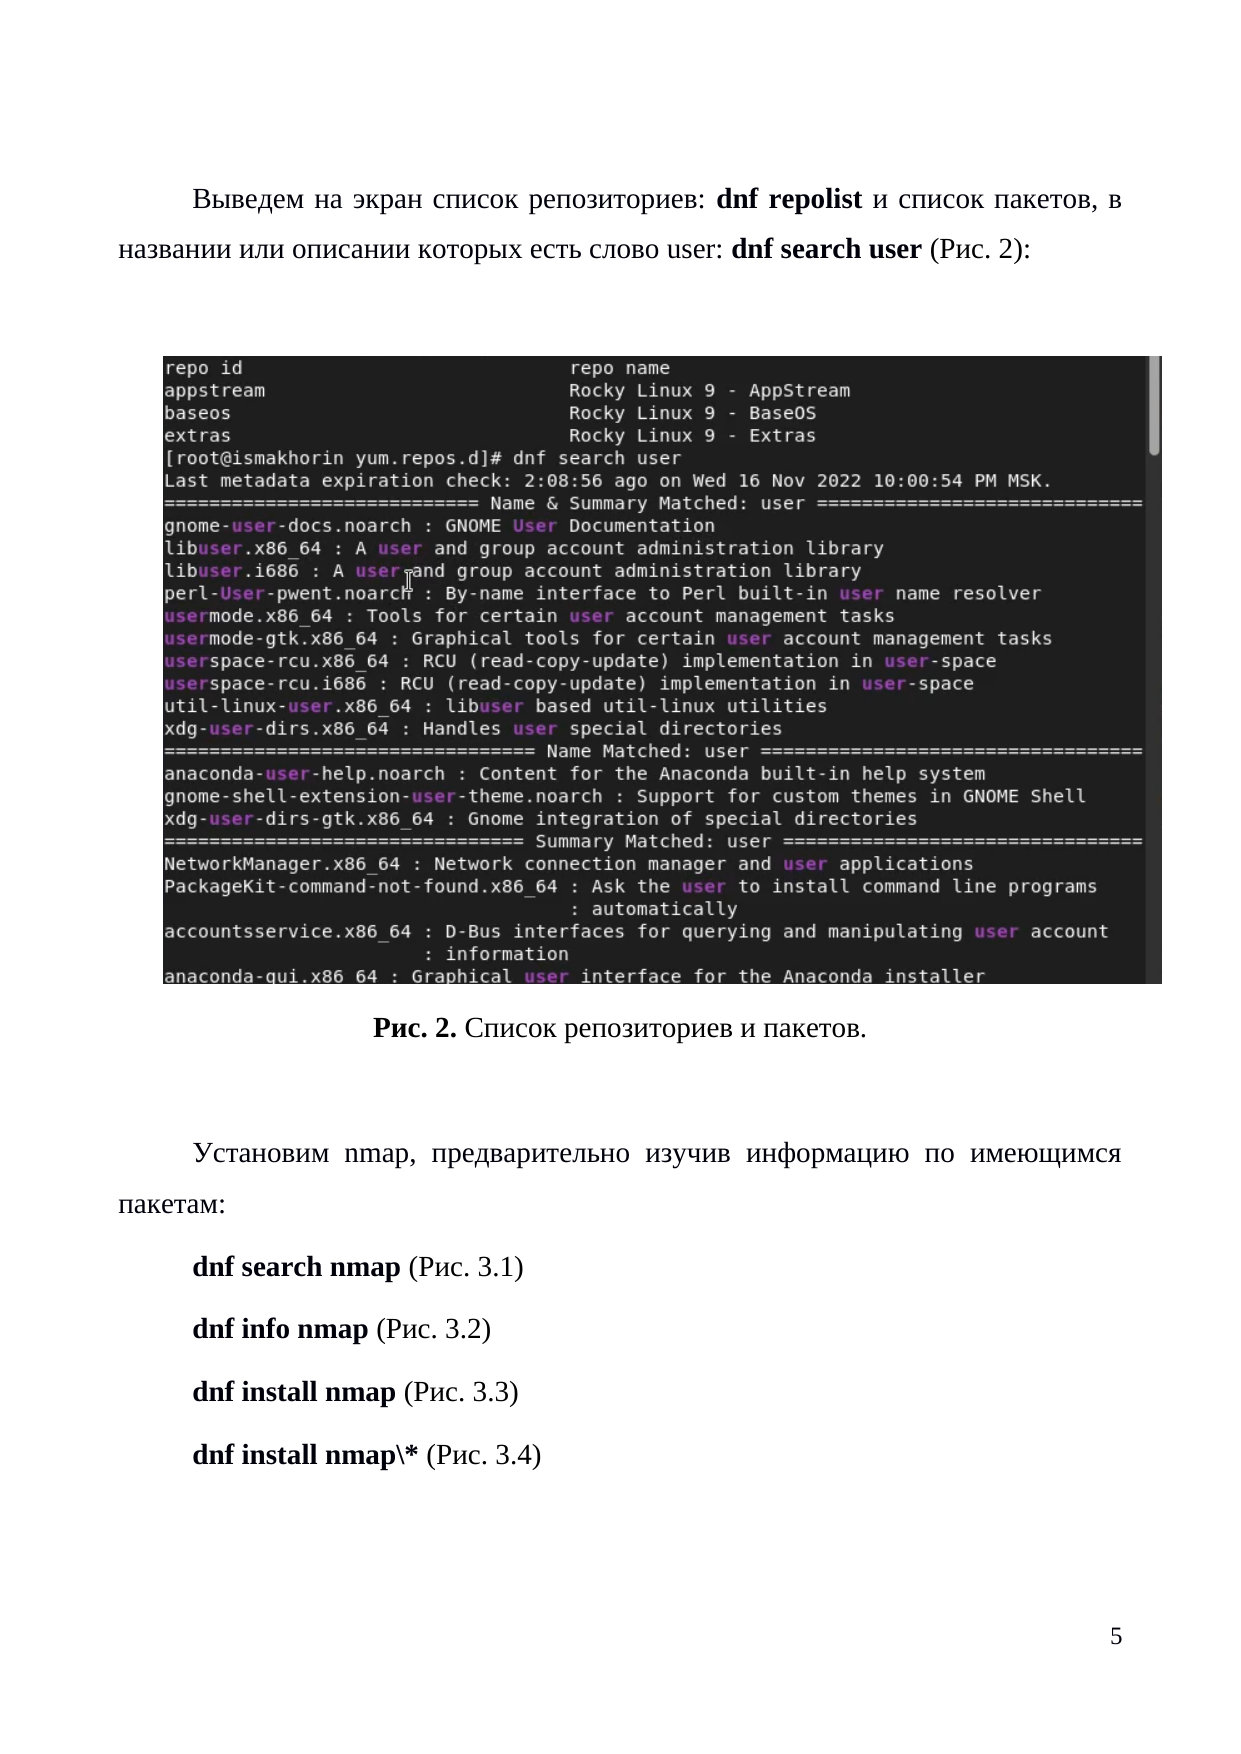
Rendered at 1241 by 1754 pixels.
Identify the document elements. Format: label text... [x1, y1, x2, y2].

text dnf install nmap (Рис. 3.3) [118, 1374, 1122, 1408]
picture [163, 356, 1162, 984]
text dnf info nmap (Рис. 3.2) [118, 1312, 1122, 1345]
text dnf install nmap\* (Рис. 3.4) [118, 1437, 1122, 1471]
text dnf search nmap (Рис. 3.1) [118, 1249, 1122, 1282]
text Рис. 2. Список репозиториев и пакетов. [118, 1010, 1122, 1043]
text Выведем на экран список репозиториев: dnf repolist и список пакетов, в названии или описании которых есть слово user: dnf search user (Рис. 2): [118, 181, 1122, 265]
text Установим nmap, предварительно изучив информацию по имеющимся пакетам: [118, 1136, 1122, 1219]
